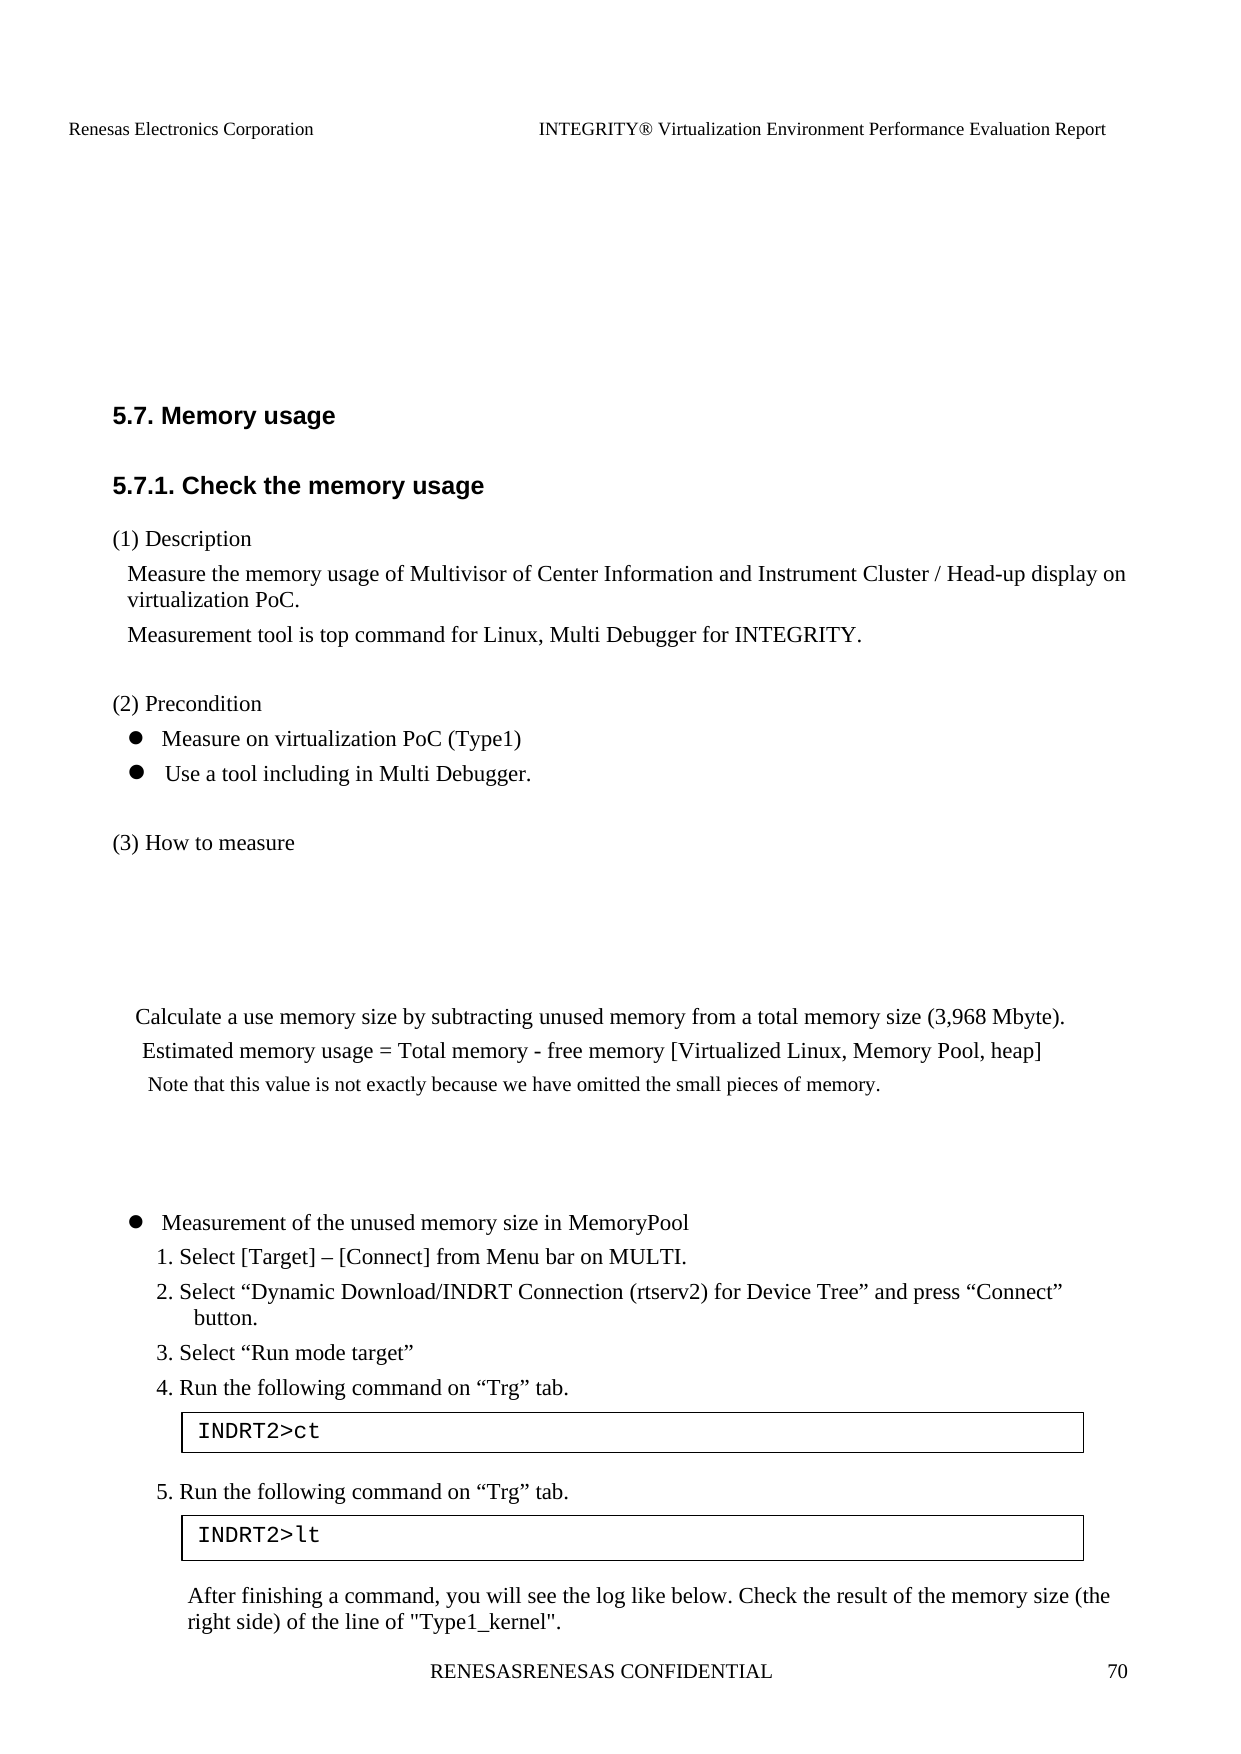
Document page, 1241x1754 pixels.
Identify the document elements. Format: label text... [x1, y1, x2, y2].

text Measure the memory usage of Multivisor of Center Information and Instrument Cluster / Head-up display on virtualization PoC. [127, 560, 1128, 612]
list How to measure [112, 829, 1128, 856]
list Description [112, 525, 1128, 551]
list Precondition [112, 690, 1128, 717]
subtitle Check the memory usage [112, 471, 1128, 500]
subtitle Memory usage [112, 401, 1128, 430]
text Measurement tool is top command for Linux, Multi Debugger for INTEGRITY. [127, 621, 1128, 647]
list Measure on virtualization PoC (Type1) [127, 725, 1128, 751]
